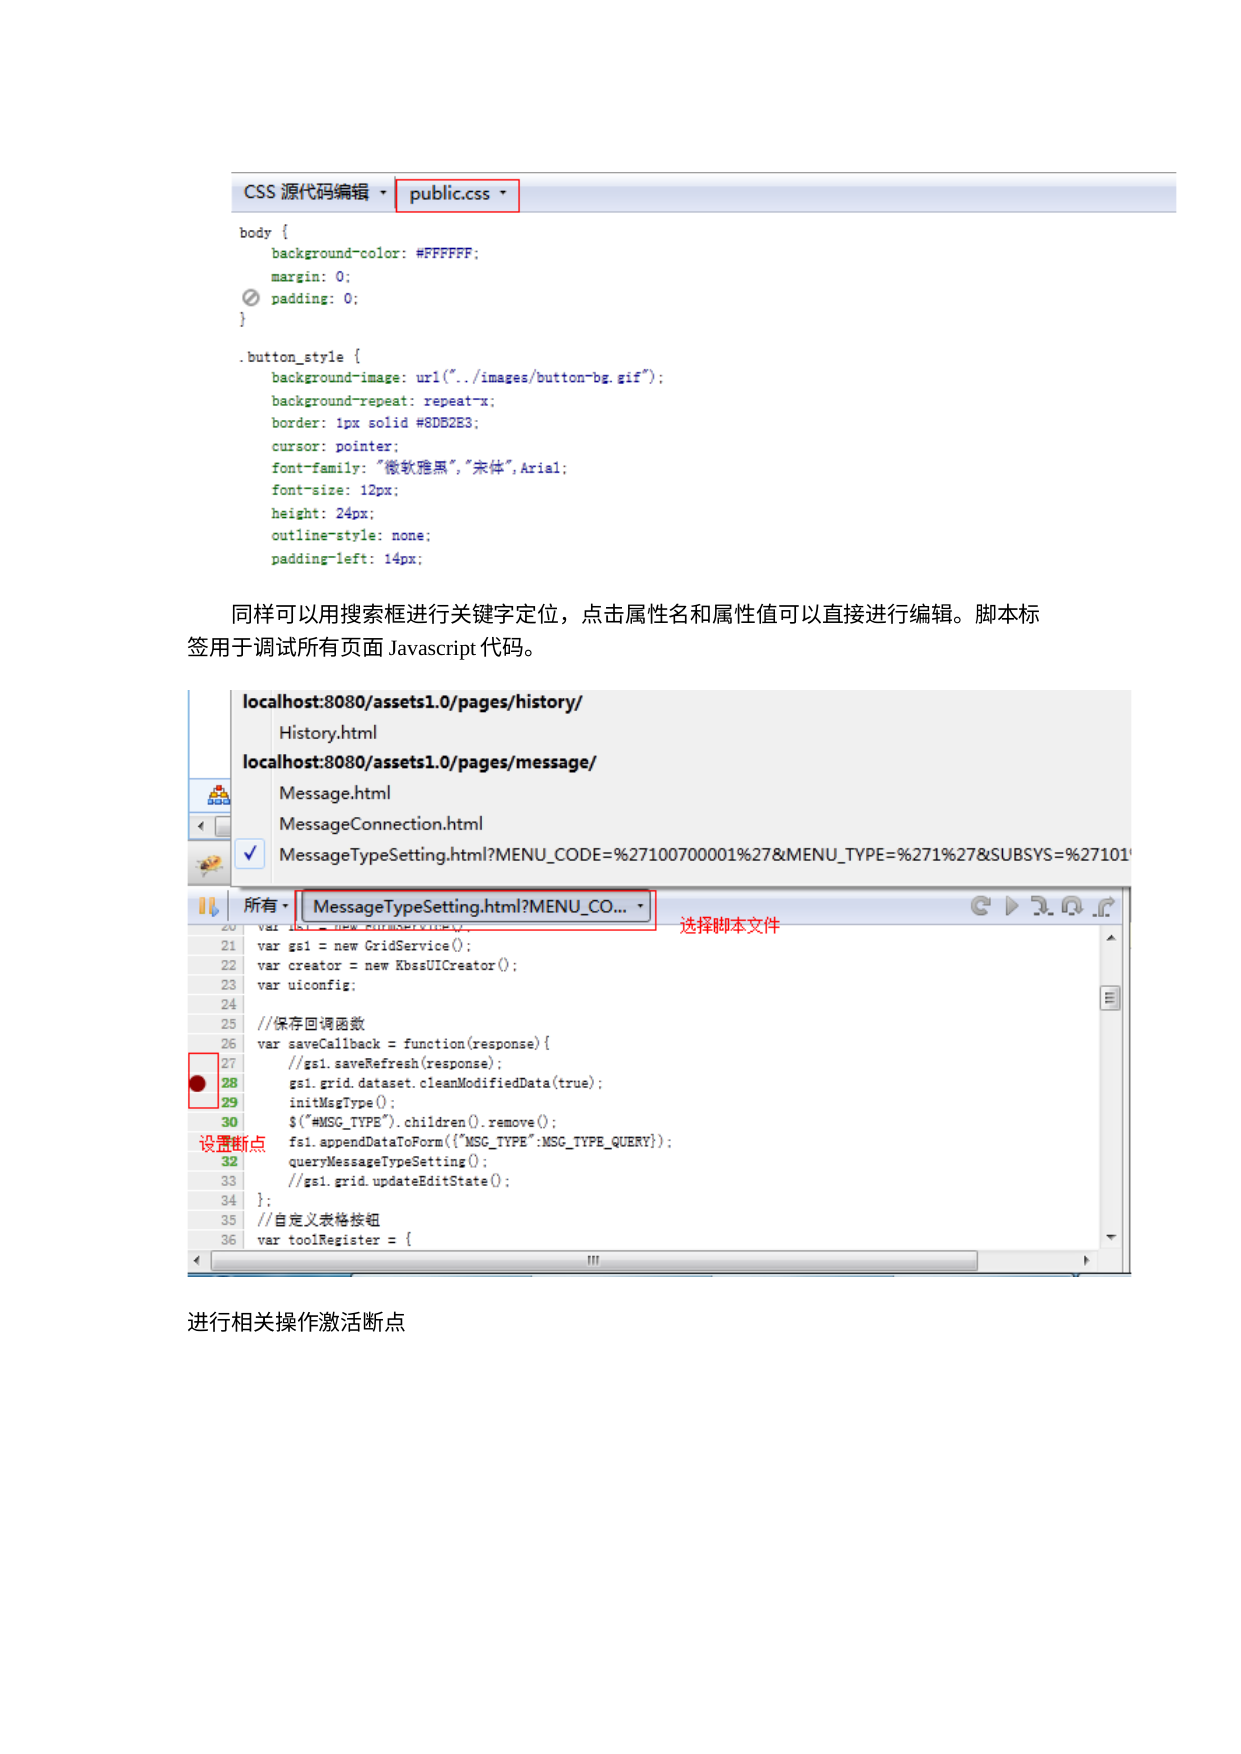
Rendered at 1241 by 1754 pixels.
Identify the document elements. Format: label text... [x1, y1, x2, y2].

text 进行相关操作激活断点 [187, 1304, 1053, 1337]
picture [187, 690, 1132, 1277]
picture [231, 172, 1177, 574]
text 同样可以用搜索框进行关键字定位，点击属性名和属性值可以直接进行编辑。脚本标签用于调试所有页面Javascript代码。 [187, 597, 1053, 662]
